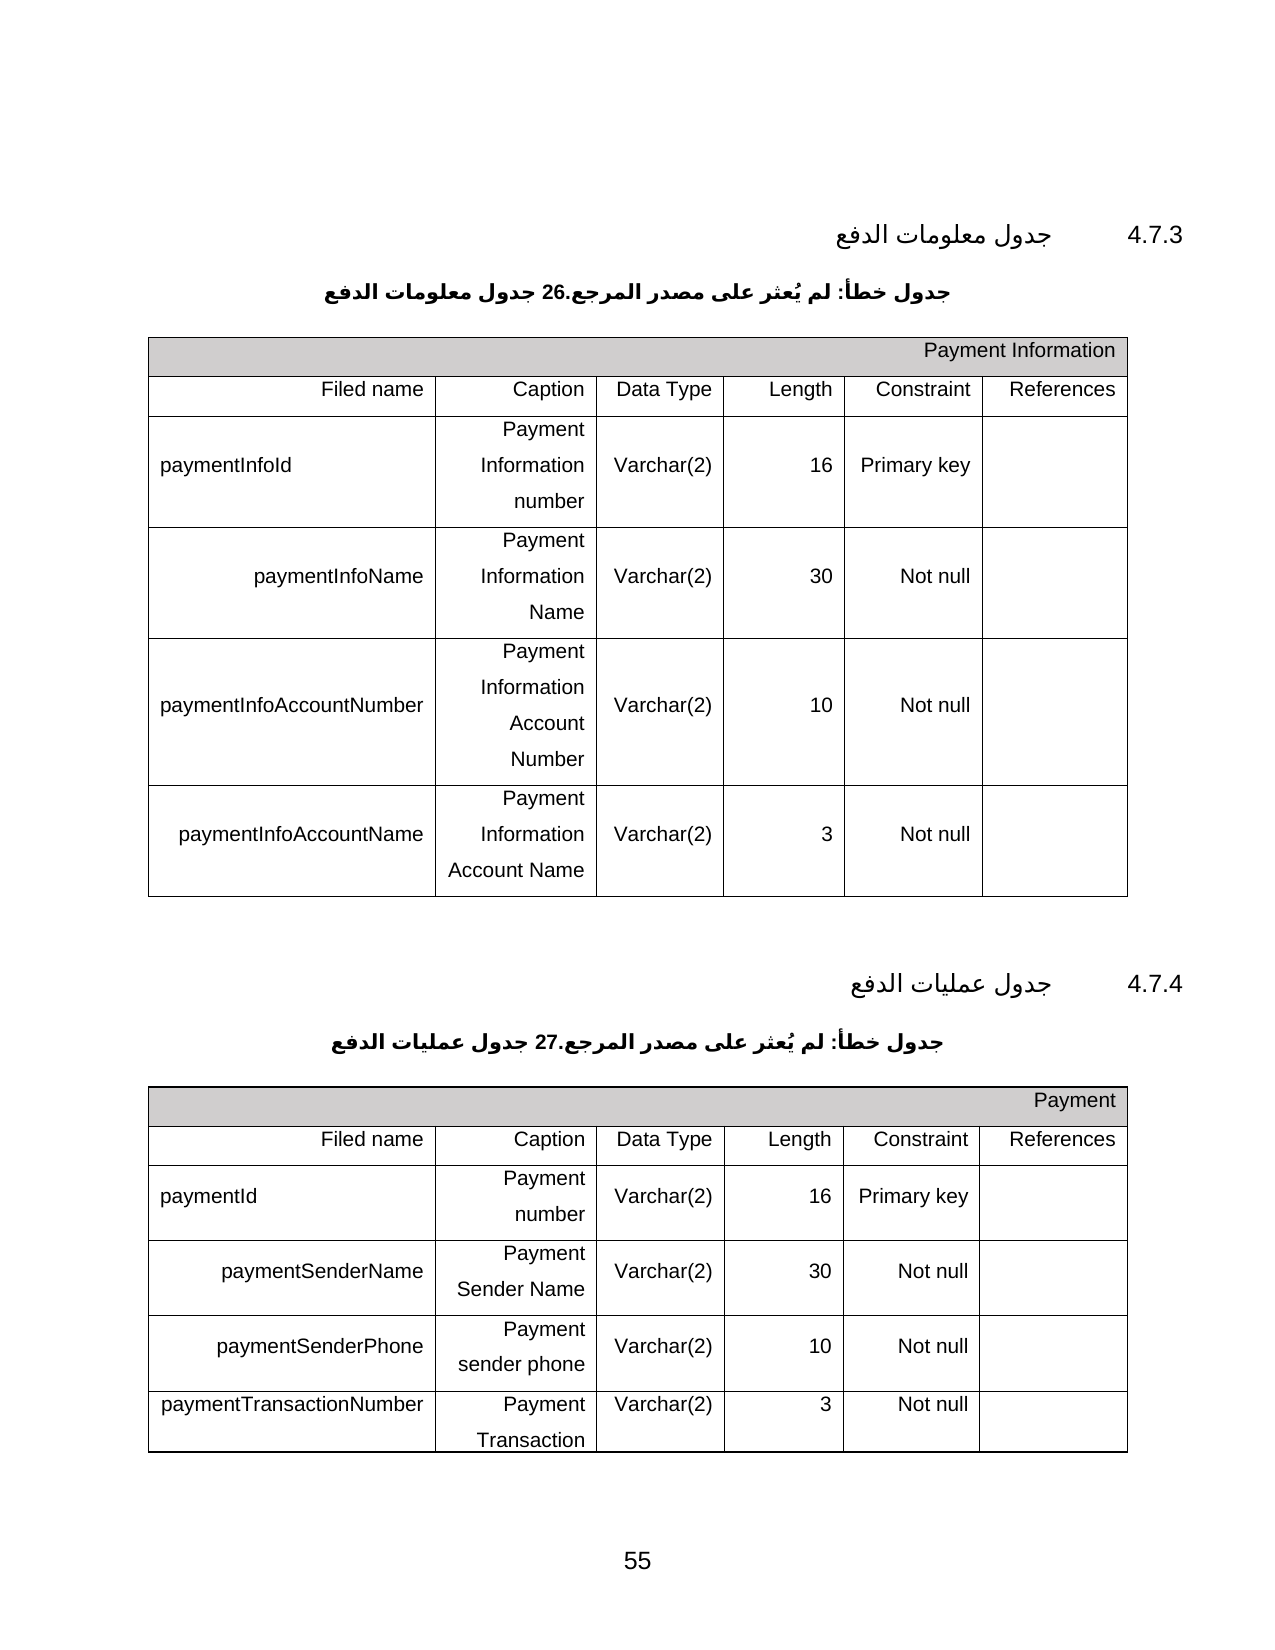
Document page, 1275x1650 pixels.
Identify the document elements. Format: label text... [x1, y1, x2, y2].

table_cell paymentInfoId [149, 417, 435, 527]
table_cell Not null [844, 1392, 979, 1451]
table_cell paymentSenderPhone [149, 1316, 435, 1391]
table_cell Payment Information Name [436, 528, 596, 638]
table_cell paymentInfoAccountName [149, 786, 435, 896]
table_cell Length [725, 1127, 843, 1165]
table_cell 3 [725, 1392, 843, 1451]
table_cell Constraint [845, 377, 982, 416]
table_cell [980, 1316, 1127, 1391]
table_cell References [983, 377, 1127, 416]
table_cell Data Type [597, 377, 723, 416]
table_cell 16 [724, 417, 844, 527]
table_cell [983, 417, 1127, 527]
table_cell Not null [844, 1241, 979, 1315]
table_cell paymentSenderName [149, 1241, 435, 1315]
table_cell 16 [725, 1166, 843, 1240]
table_cell Payment sender phone [436, 1316, 596, 1391]
table_cell 10 [724, 639, 844, 785]
table_cell Payment Transaction number [436, 1392, 596, 1451]
table_cell Filed name [149, 1127, 435, 1165]
table_cell Varchar(2) [597, 1316, 724, 1391]
table_cell paymentTransactionNumber [149, 1392, 435, 1451]
table_cell Varchar(2) [597, 1392, 724, 1451]
table_cell Length [724, 377, 844, 416]
table_cell [980, 1392, 1127, 1451]
table_cell Varchar(2) [597, 1241, 724, 1315]
table_cell Varchar(2) [597, 417, 723, 527]
table_cell [980, 1241, 1127, 1315]
table_cell Not null [845, 639, 982, 785]
table_cell Varchar(2) [597, 1166, 724, 1240]
table_header Payment Information [149, 338, 1127, 376]
table_cell Filed name [149, 377, 435, 416]
table_cell 30 [725, 1241, 843, 1315]
table_cell [983, 786, 1127, 896]
table_cell [983, 528, 1127, 638]
table_cell Payment Sender Name [436, 1241, 596, 1315]
table_cell Varchar(2) [597, 528, 723, 638]
table_header Payment [149, 1088, 1127, 1126]
table_cell Not null [845, 786, 982, 896]
table_cell Payment number [436, 1166, 596, 1240]
table_cell paymentId [149, 1166, 435, 1240]
table_cell [980, 1166, 1127, 1240]
subtitle جدول عمليات الدفع [148, 969, 1127, 998]
table_cell Data Type [597, 1127, 724, 1165]
table_cell 3 [724, 786, 844, 896]
table_cell paymentInfoName [149, 528, 435, 638]
table_cell Not null [844, 1316, 979, 1391]
table_cell Payment Information number [436, 417, 596, 527]
table_cell Varchar(2) [597, 639, 723, 785]
table_cell Primary key [845, 417, 982, 527]
subtitle جدول معلومات الدفع [148, 220, 1127, 249]
table_cell Primary key [844, 1166, 979, 1240]
table_cell Varchar(2) [597, 786, 723, 896]
table_cell paymentInfoAccountNumber [149, 639, 435, 785]
table_cell References [980, 1127, 1127, 1165]
table_cell Caption [436, 377, 596, 416]
table_cell Payment Information Account Name [436, 786, 596, 896]
table_cell Constraint [844, 1127, 979, 1165]
table_cell Payment Information Account Number [436, 639, 596, 785]
table_cell [983, 639, 1127, 785]
table_cell 10 [725, 1316, 843, 1391]
table_cell Not null [845, 528, 982, 638]
table_cell Caption [436, 1127, 596, 1165]
table_cell 30 [724, 528, 844, 638]
